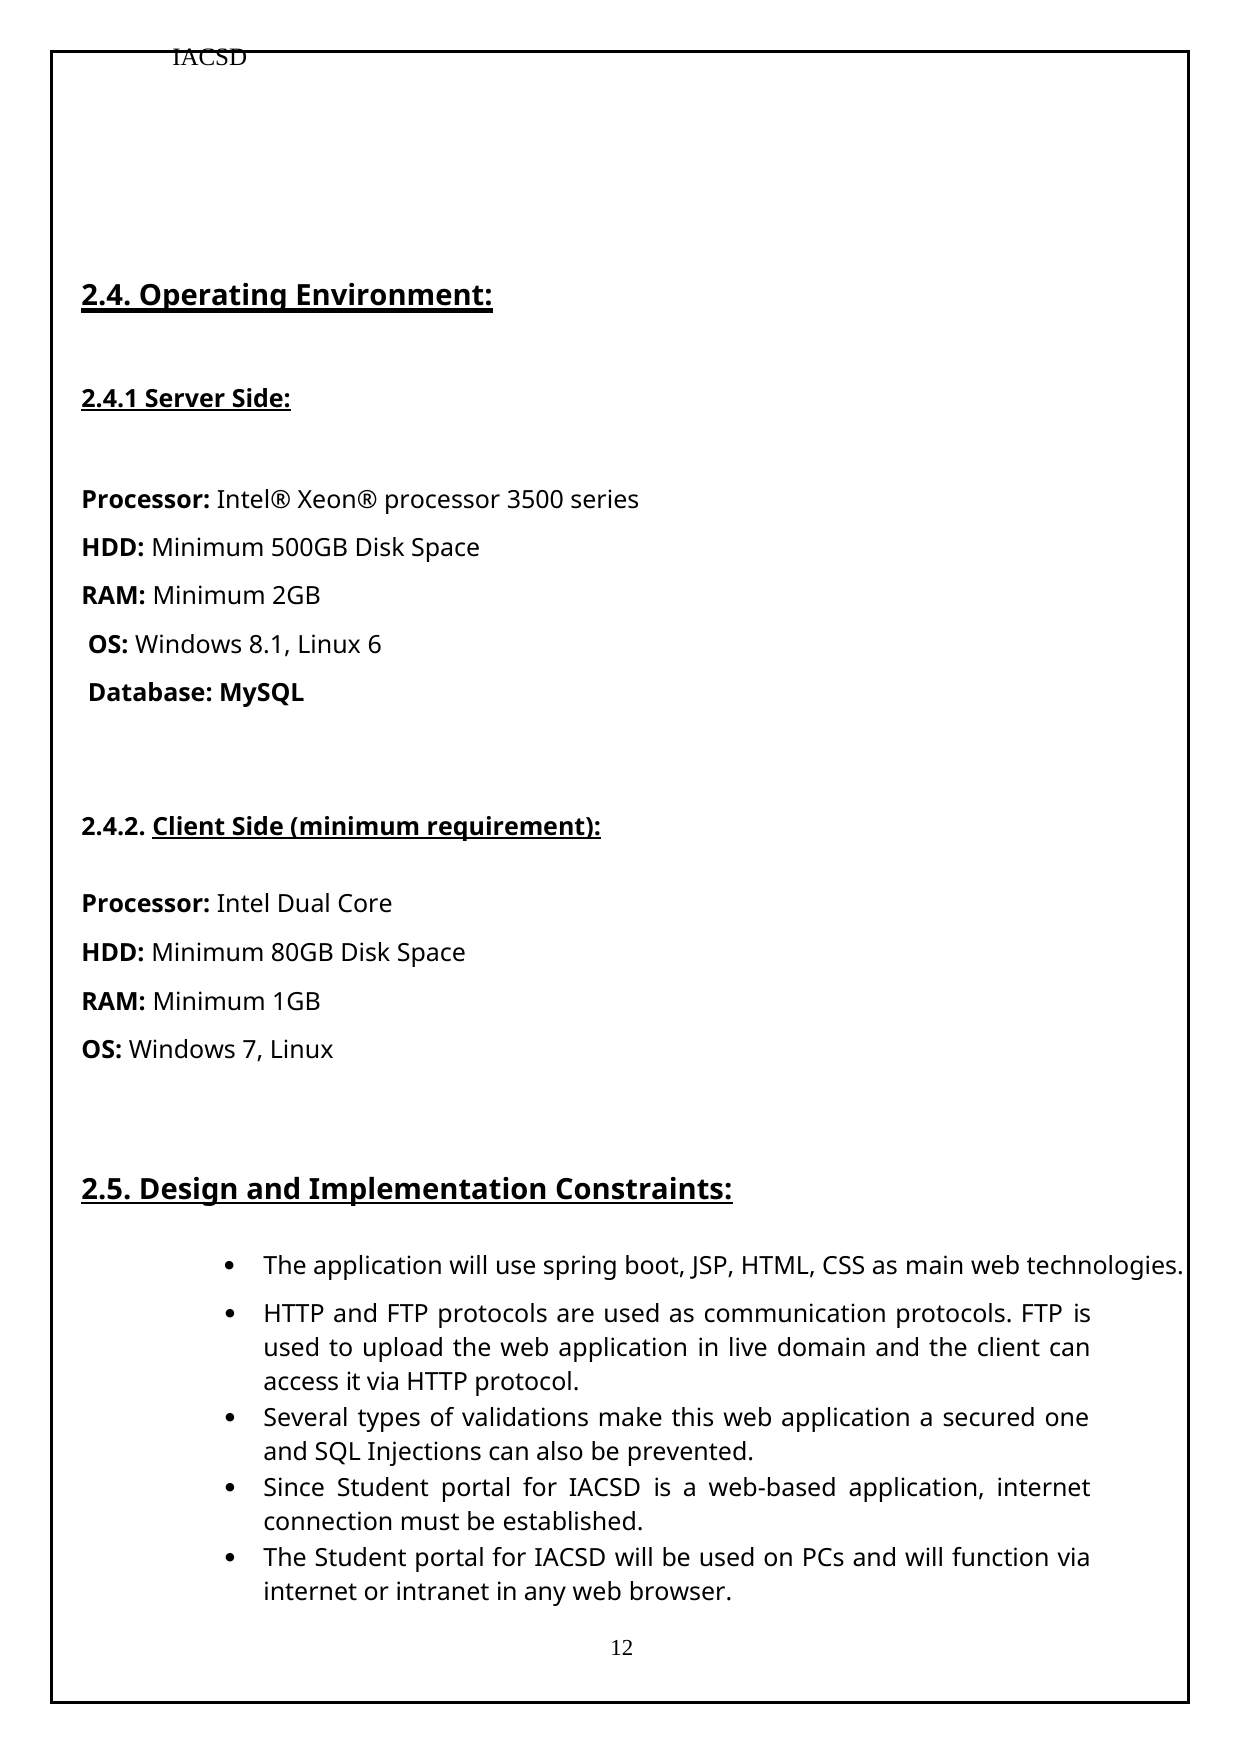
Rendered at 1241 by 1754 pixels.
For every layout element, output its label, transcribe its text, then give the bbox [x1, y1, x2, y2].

text HDD: Minimum 500GB Disk Space [81, 529, 1184, 564]
text RAM: Minimum 1GB [81, 983, 1184, 1017]
text 2.4.2. Client Side (minimum requirement): [81, 808, 864, 842]
text OS: Windows 8.1, Linux 6 [81, 626, 573, 660]
text Processor: Intel Dual Core [81, 886, 1184, 920]
list Several types of validations make this web application a secured one and SQL Injections can also be prevented. [226, 1399, 1091, 1468]
list The Student portal for IACSD will be used on PCs and will function via internet or intranet in any web browser. [226, 1540, 1091, 1608]
subtitle 2.5. Design and Implementation Constraints: [81, 1169, 1184, 1208]
text Database: MySQL [81, 674, 573, 709]
text 2.4.1 Server Side: [81, 381, 1184, 414]
subtitle 2.4. Operating Environment: [81, 274, 1184, 314]
list HTTP and FTP protocols are used as communication protocols. FTP is used to upload the web application in live domain and the client can access it via HTTP protocol. [226, 1296, 1091, 1398]
list Since Student portal for IACSD is a web-based application, internet connection must be established. [226, 1470, 1091, 1538]
text HDD: Minimum 80GB Disk Space [81, 935, 1184, 969]
text OS: Windows 7, Linux [81, 1031, 1184, 1066]
list The application will use spring boot, JSP, HTML, CSS as main web technologies. [225, 1248, 1184, 1282]
text RAM: Minimum 2GB [81, 578, 573, 612]
text Processor: Intel® Xeon® processor 3500 series [81, 481, 864, 515]
